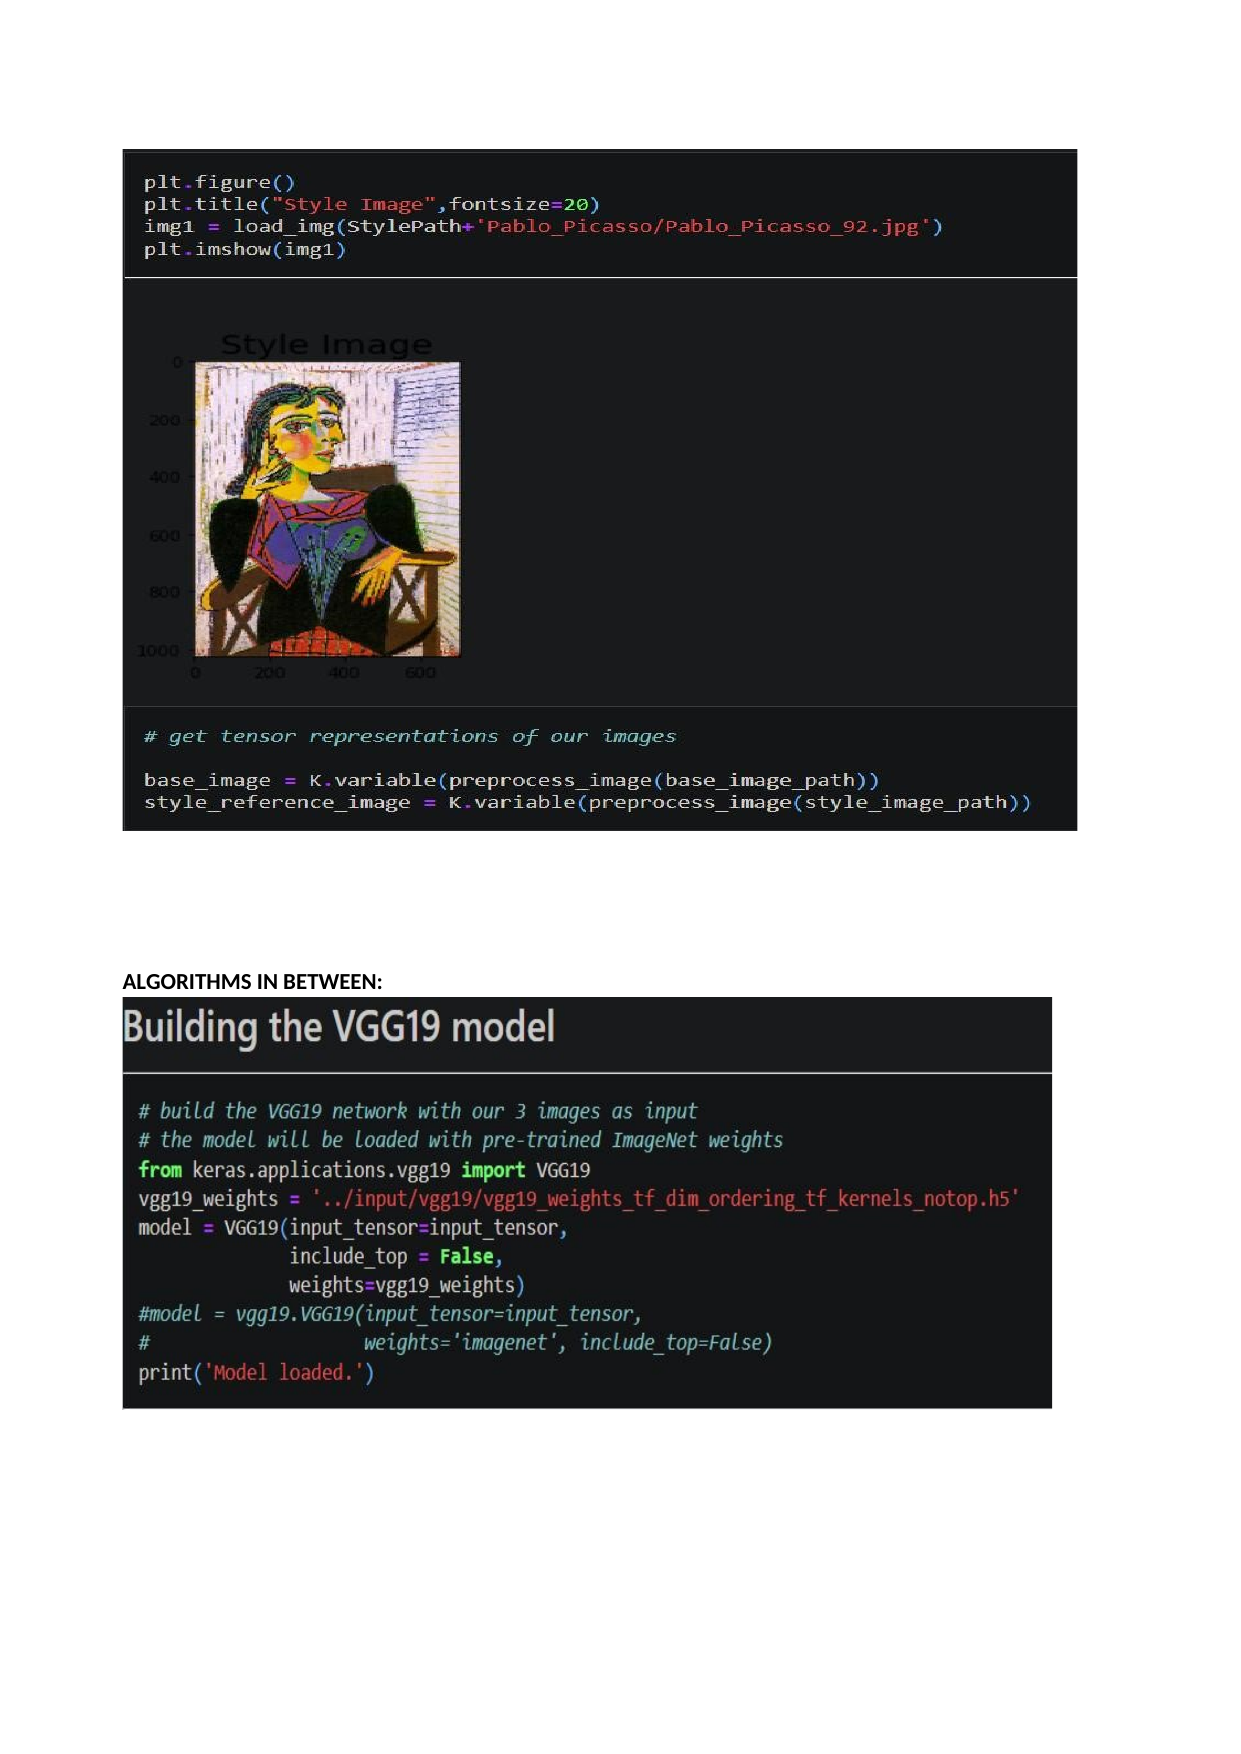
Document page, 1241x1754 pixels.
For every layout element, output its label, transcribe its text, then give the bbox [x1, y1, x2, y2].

picture [122, 149, 1078, 831]
picture [122, 997, 1053, 1410]
text ALGORITHMS IN BETWEEN: [122, 967, 1018, 995]
